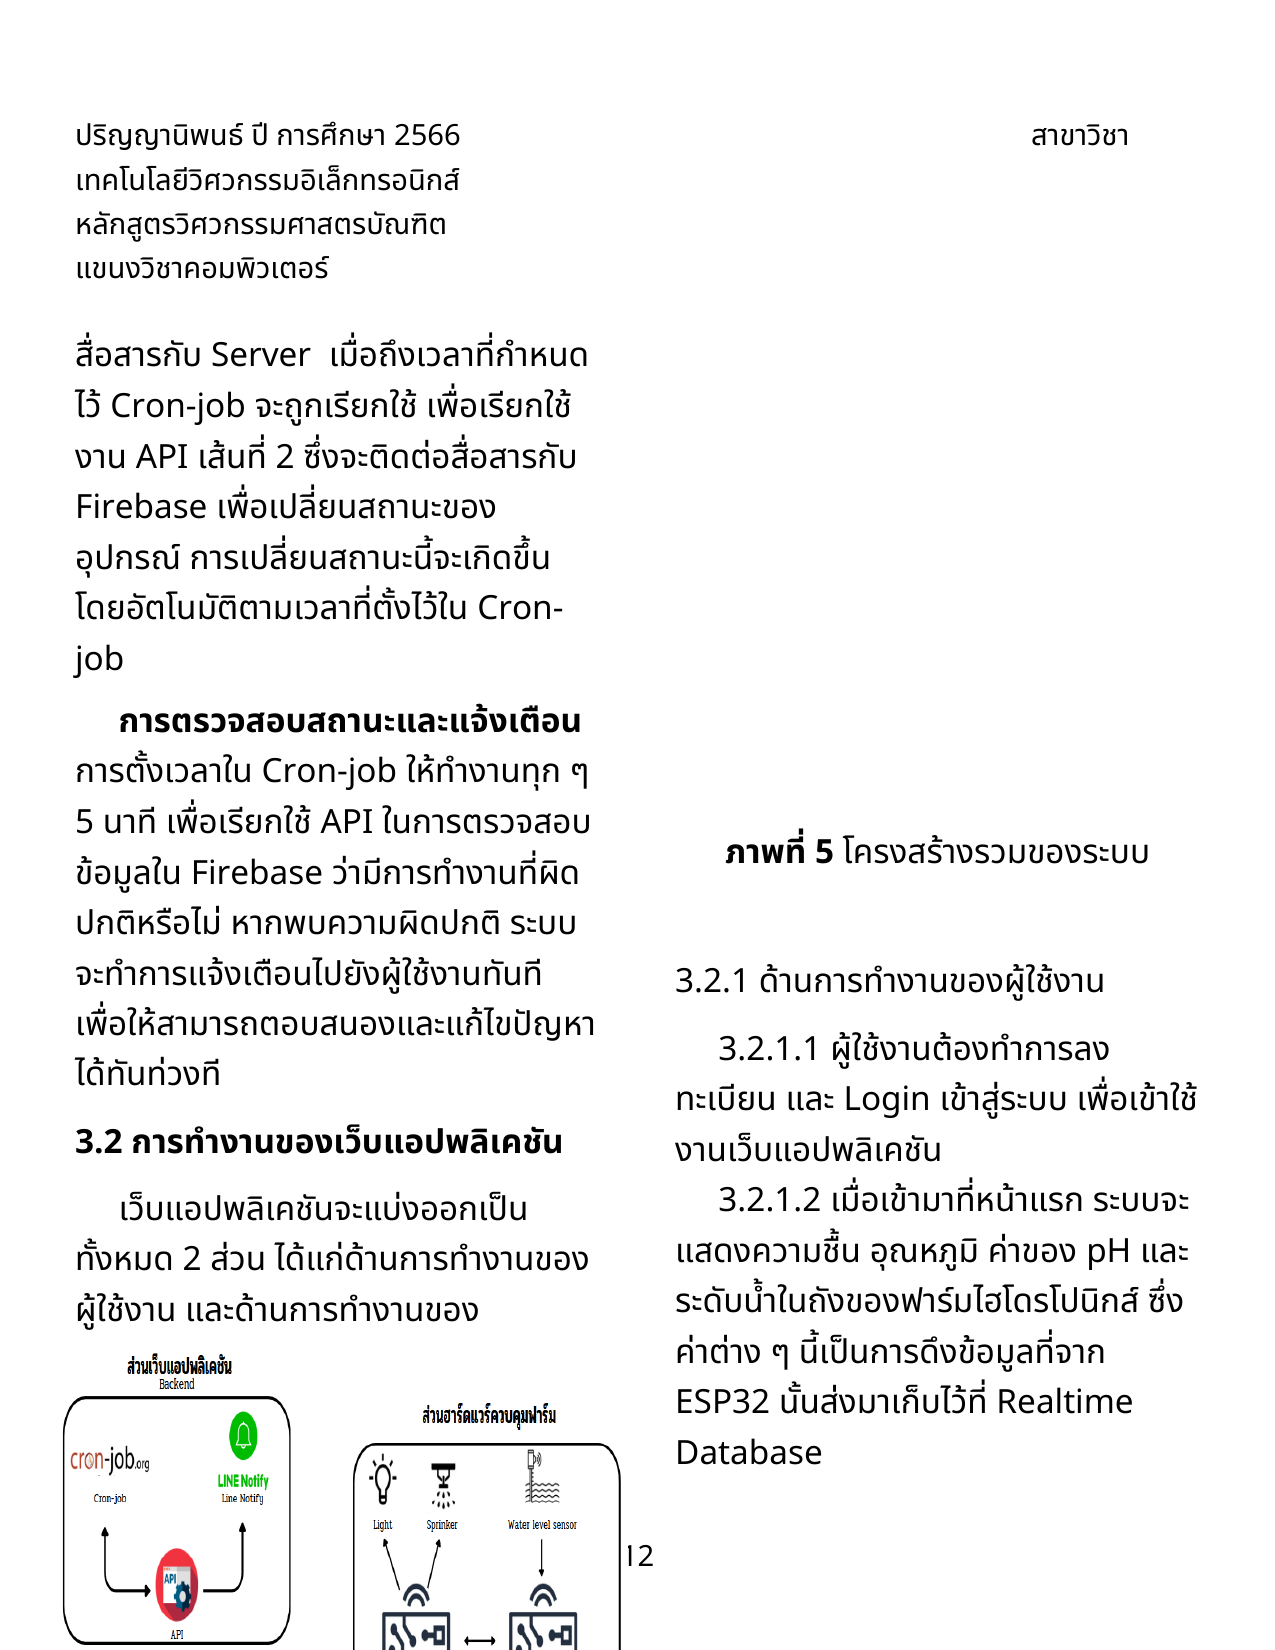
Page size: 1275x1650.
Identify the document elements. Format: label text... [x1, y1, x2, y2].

text ภาพที่ 5 โครงสร้างรวมของระบบ [675, 828, 1200, 878]
text 3.2.1.2 เมื่อเข้ามาที่หน้าแรก ระบบจะแสดงความชื้น อุณหภูมิ ค่าของ pH และระดับน้ำในถังของฟาร์มไฮโดรโปนิกส์ ซึ่งค่าต่าง ๆ นี้เป็นการดึงข้อมูลที่จาก ESP32 นั้นส่งมาเก็บไว้ที่ Realtime Database [675, 1176, 1200, 1474]
text 3.2.1.1 ผู้ใช้งานต้องทำการลงทะเบียน และ Login เข้าสู่ระบบ เพื่อเข้าใช้งานเว็บแอปพลิเคชัน [675, 1024, 1200, 1176]
text การตรวจสอบสถานะและแจ้งเตือน การตั้งเวลาใน Cron-job ให้ทำงานทุก ๆ 5 นาที เพื่อเรียกใช้ API ในการตรวจสอบข้อมูลใน Firebase ว่ามีการทำงานที่ผิดปกติหรือไม่ หากพบความผิดปกติ ระบบจะทำการแจ้งเตือนไปยังผู้ใช้งานทันที เพื่อให้สามารถตอบสนองและแก้ไขปัญหาได้ทันท่วงที [75, 697, 600, 1101]
text 3.2 การทำงานของเว็บแอปพลิเคชัน [75, 1117, 600, 1168]
text 3.2.1 ด้านการทำงานของผู้ใช้งาน [675, 957, 1200, 1008]
picture [45, 1335, 628, 1650]
text เว็บแอปพลิเคชันจะแบ่งออกเป็นทั้งหมด 2 ส่วน ได้แก่ด้านการทำงานของผู้ใช้งาน และด้านการทำงานของ เซิร์ฟเวอร์ [75, 1185, 600, 1335]
